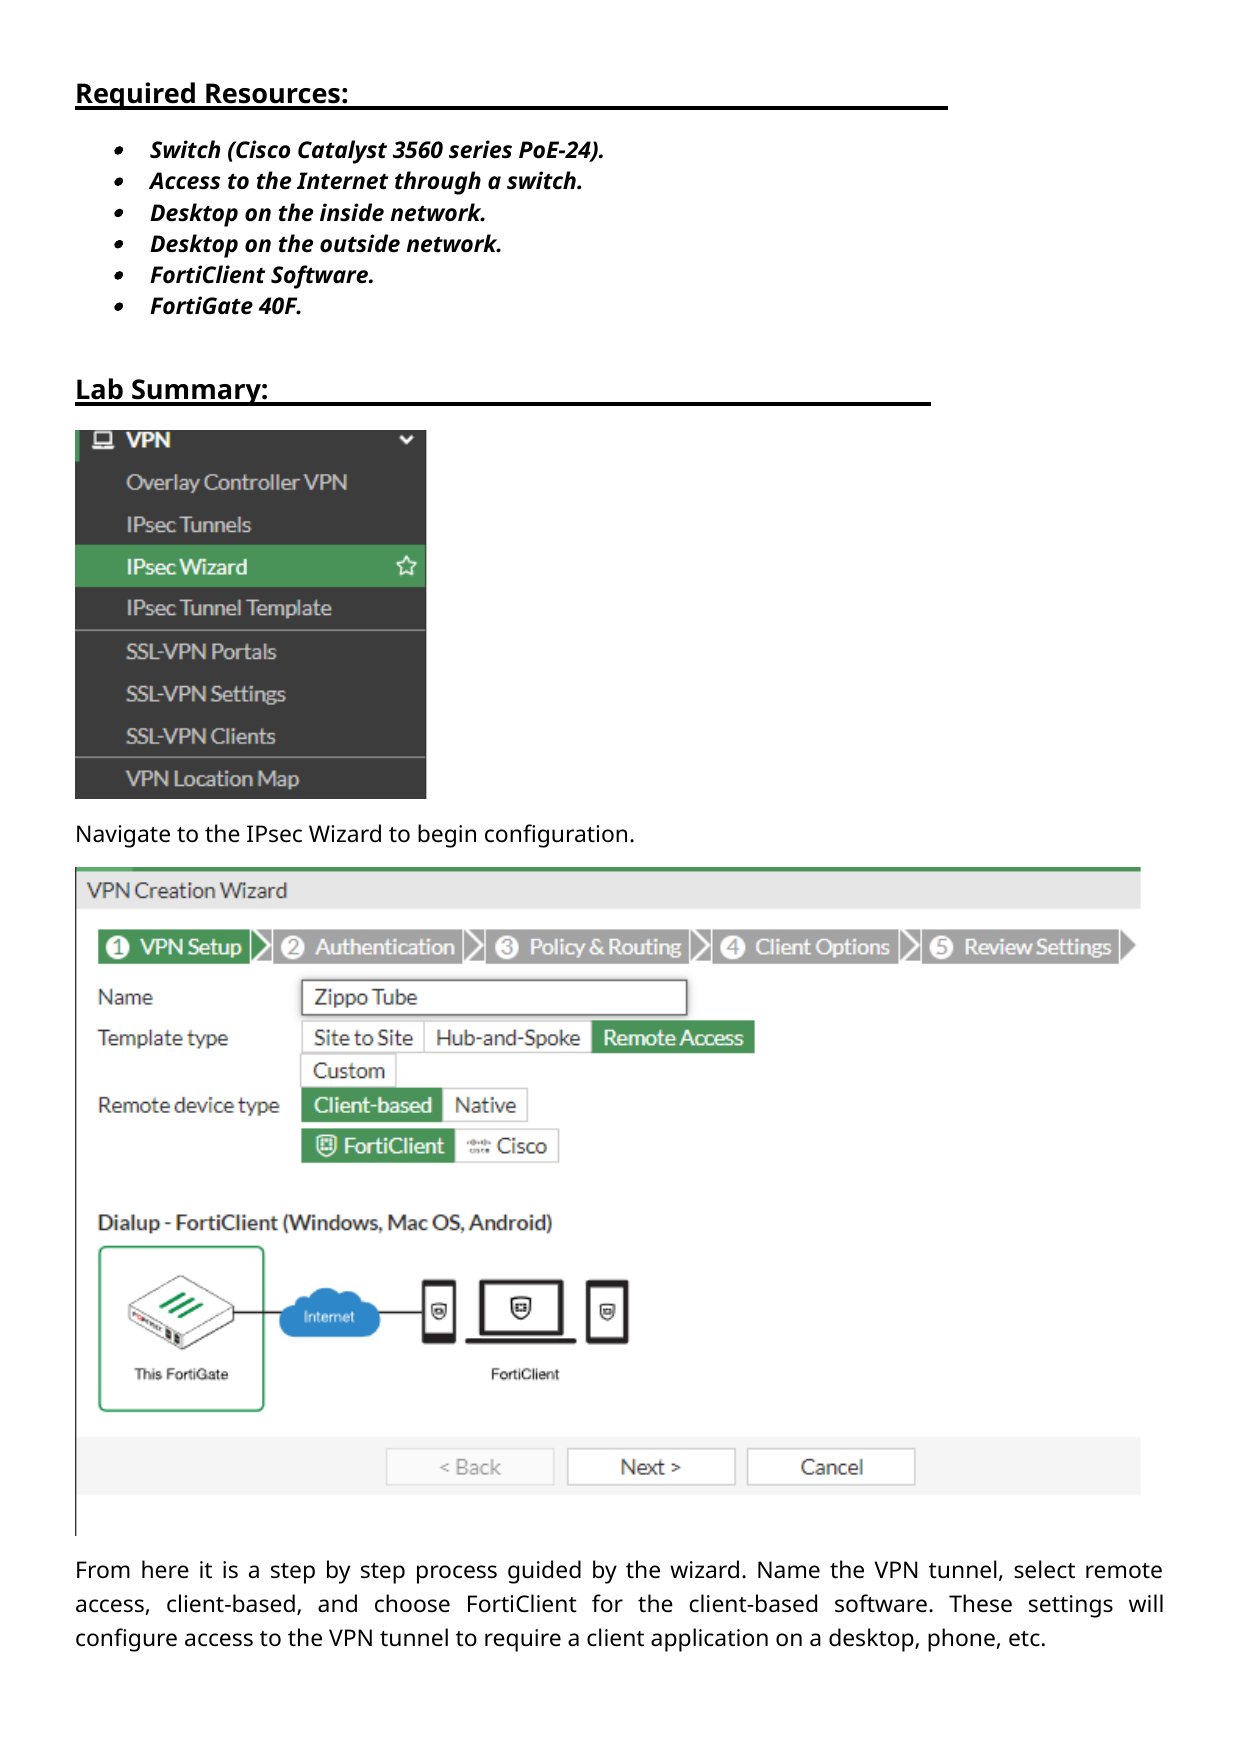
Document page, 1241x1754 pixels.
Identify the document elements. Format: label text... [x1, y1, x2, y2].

list FortiClient Software. [112, 259, 1165, 290]
picture [75, 867, 1141, 1536]
list Desktop on the inside network. [112, 197, 1165, 228]
list Desktop on the outside network. [112, 228, 1165, 259]
list Access to the Internet through a switch. [112, 165, 1165, 197]
list FortiGate 40F. [112, 290, 1165, 322]
text Required Resources: [75, 75, 1165, 112]
text From here it is a step by step process guided by the wizard. Name the VPN tunnel, select remote access, client-based, and choose FortiClient for the client-based software. These settings will configure access to the VPN tunnel to require a client application on a desktop, phone, etc. [75, 1554, 1165, 1653]
list Switch (Cisco Catalyst 3560 series PoE-24). [112, 134, 1165, 165]
text Navigate to the IPsec Wizard to begin configuration. [75, 817, 1165, 849]
picture [75, 430, 427, 799]
text Lab Summary: [75, 371, 1165, 408]
